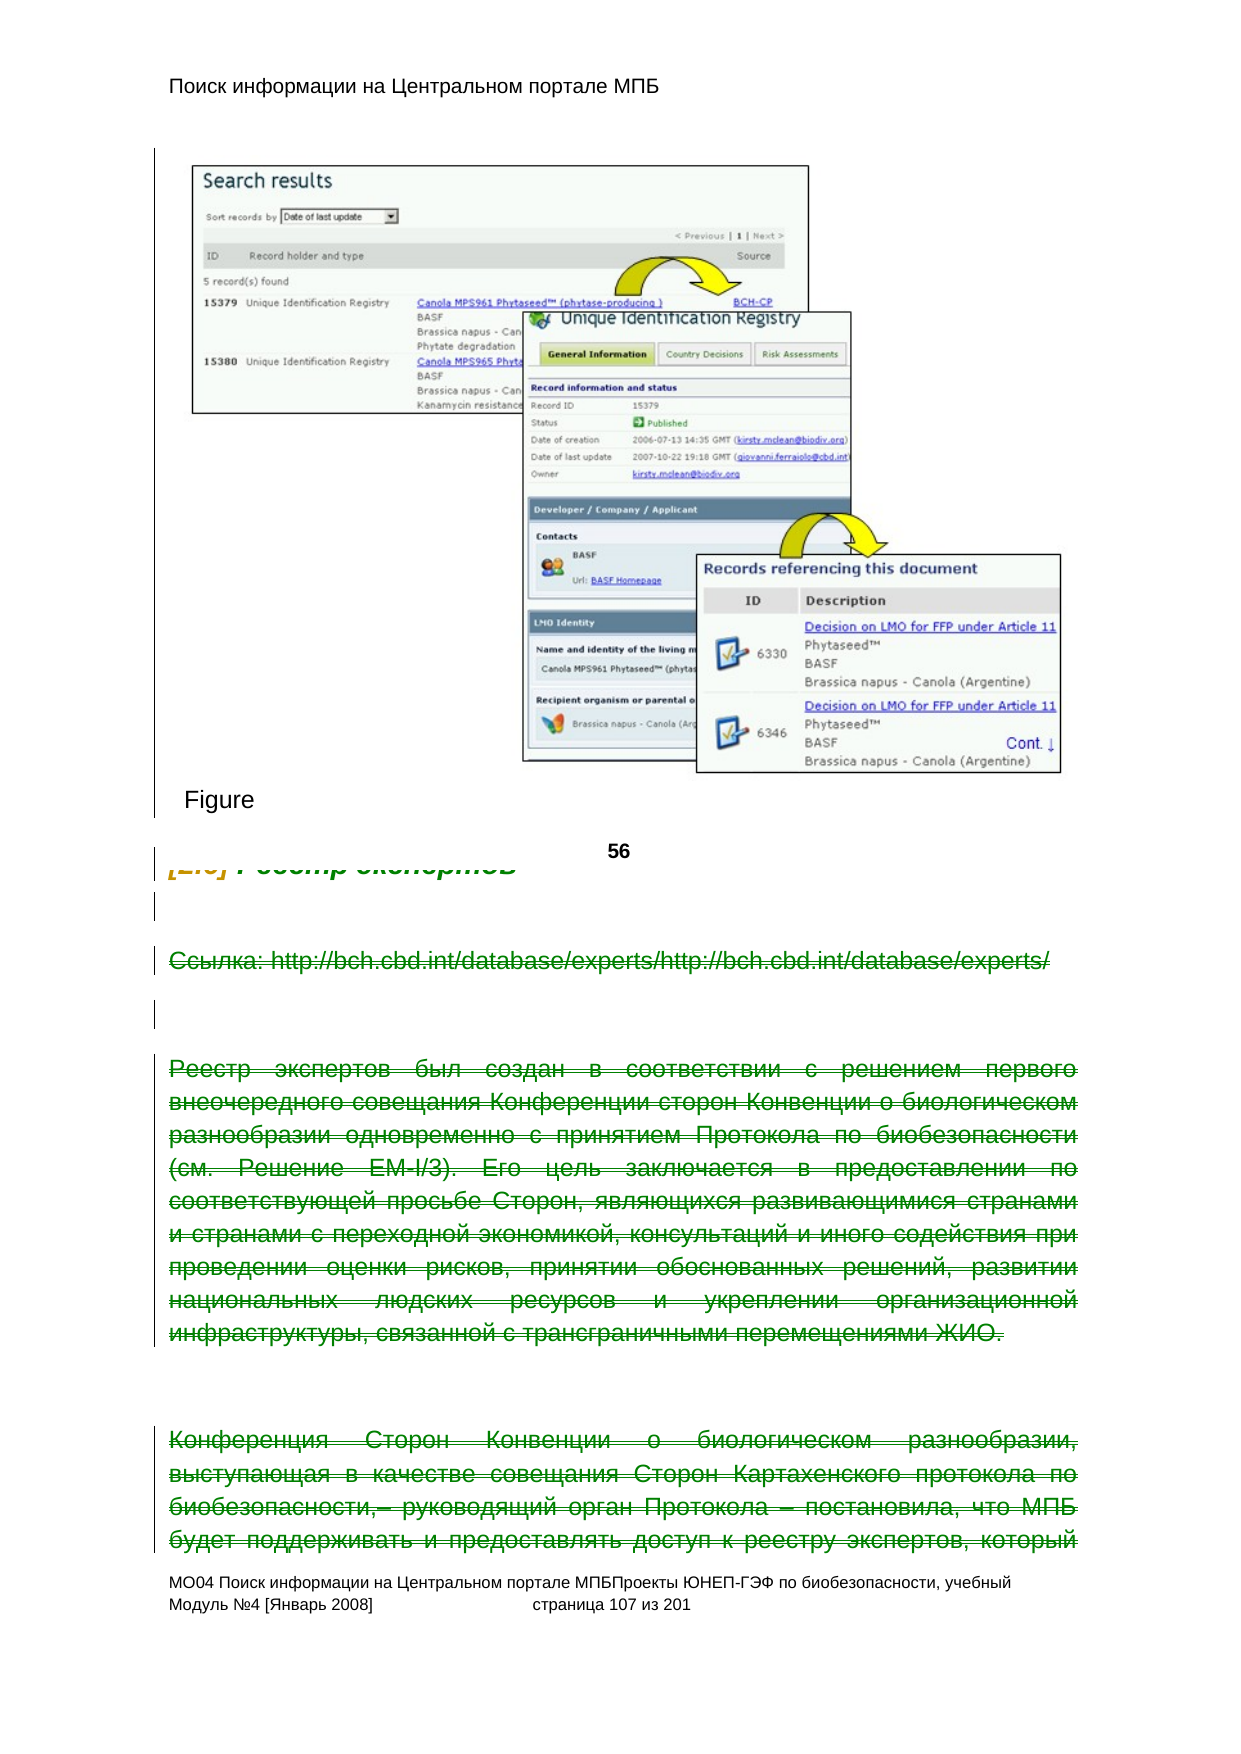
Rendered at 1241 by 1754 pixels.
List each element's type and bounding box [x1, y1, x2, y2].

picture [183, 155, 1069, 781]
